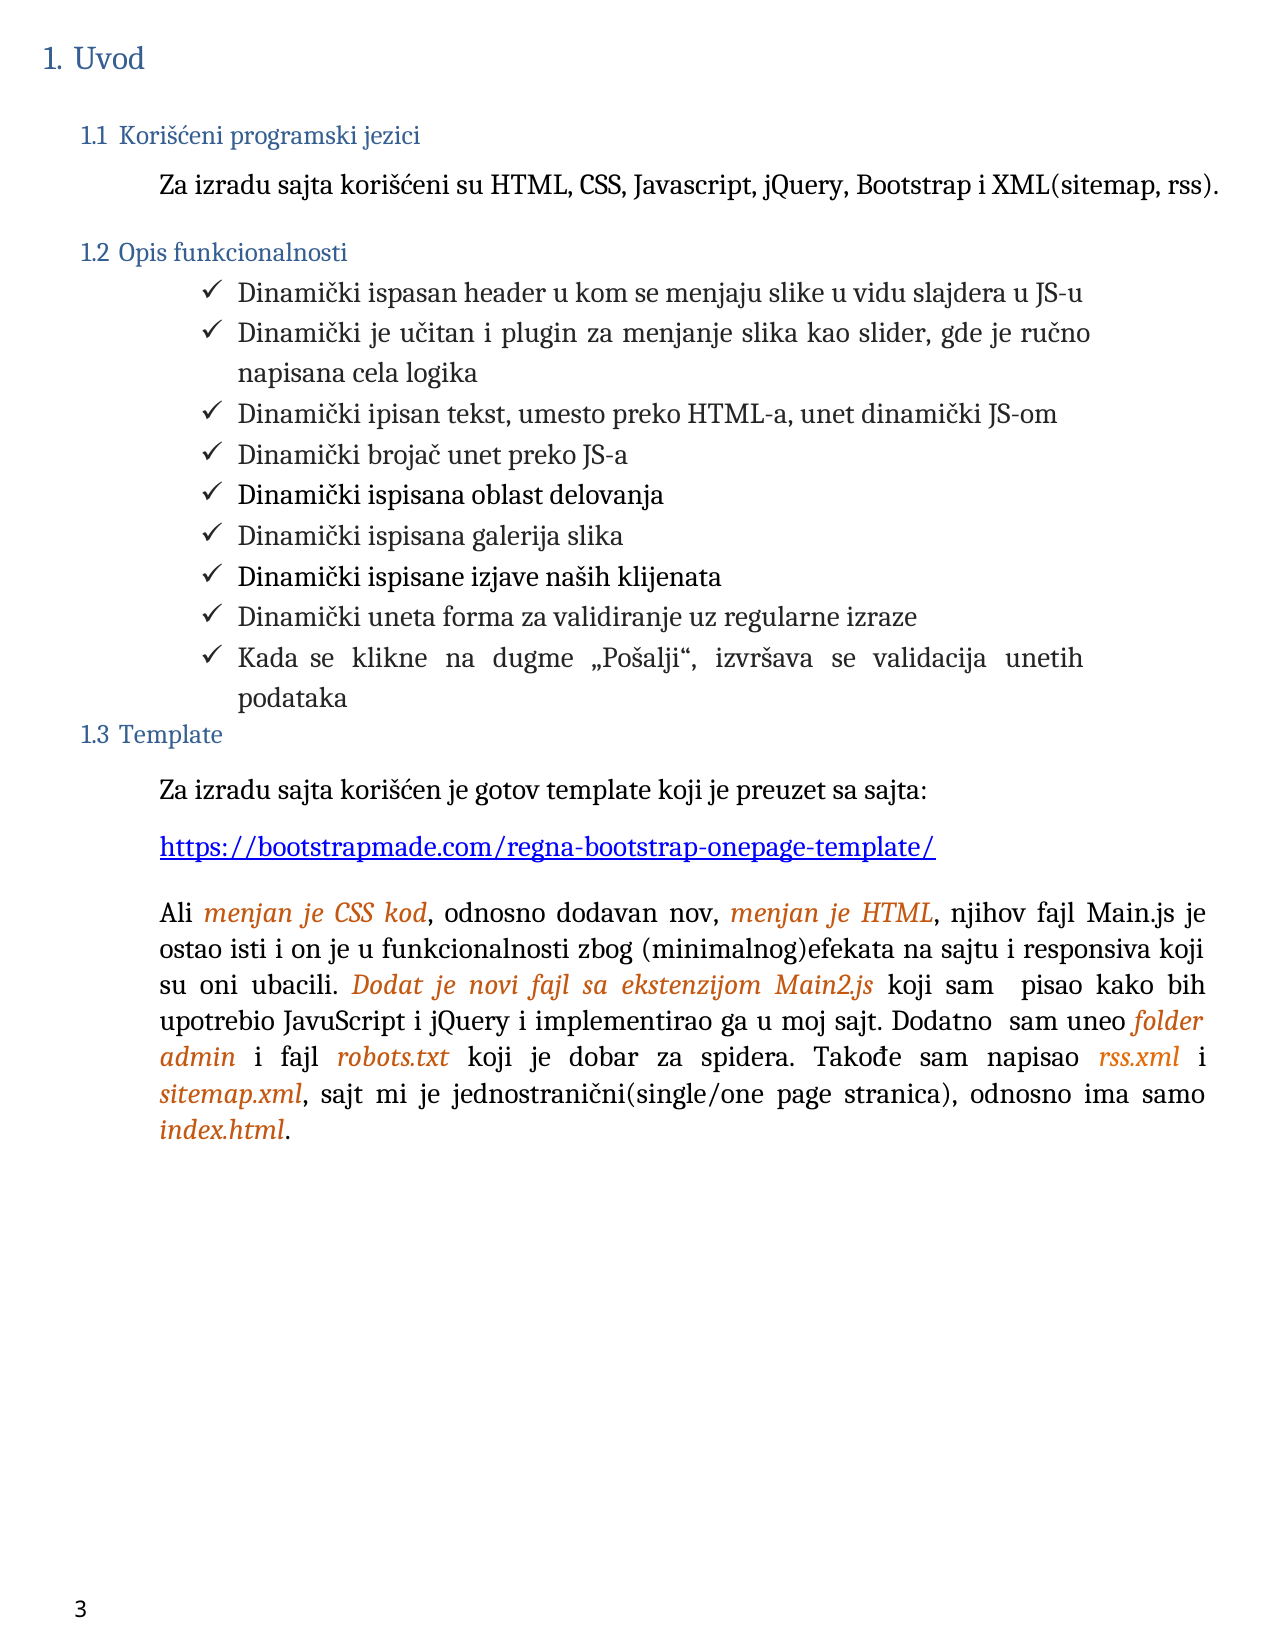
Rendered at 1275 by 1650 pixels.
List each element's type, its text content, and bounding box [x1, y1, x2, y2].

text Za izradu sajta korišćeni su HTML, CSS, Javascript, jQuery, Bootstrap i XML(sitemap, rss). [159, 168, 1225, 233]
text napisana cela logika [237, 357, 1225, 390]
subtitle Opis funkcionalnosti [81, 237, 1225, 269]
subtitle Korišćeni programski jezici [81, 120, 1225, 152]
list Dinamički ispisane izjave naših klijenata [200, 560, 1225, 593]
list Dinamički uneta forma za validiranje uz regularne izraze [200, 600, 1225, 634]
list Dinamički ispasan header u kom se menjaju slike u vidu slajdera u JS-u [200, 276, 1225, 309]
list Kada se klikne na dugme „Pošalji“, izvršava se validacija unetih [200, 641, 1225, 674]
list Dinamički brojač unet preko JS-a [200, 438, 1225, 471]
list Dinamički je učitan i plugin za menjanje slika kao slider, gde je ručno [200, 316, 1225, 350]
text https://bootstrapmade.com/regna-bootstrap-onepage-template/ [159, 830, 1225, 863]
subtitle Template [81, 719, 1225, 750]
list Dinamički ispisana galerija slika [200, 519, 1225, 553]
list Dinamički ipisan tekst, umesto preko HTML-a, unet dinamički JS-om [200, 397, 1225, 431]
text Ali menjan je CSS kod, odnosno dodavan nov, menjan je HTML, njihov fajl Main.js je ostao isti i on je u funkcionalnosti zbog (minimalnog)efekata na sajtu i responsiva koji su oni ubacili. Dodat je novi fajl sa ekstenzijom Main2.js koji sam pisao kako bih upotrebio JavuScript i jQuery i implementirao ga u moj sajt. Dodatno sam uneo folder admin i fajl robots.txt koji je dobar za spidera. Takođe sam napisao rss.xml i sitemap.xml, sajt mi je jednostranični(single/one page stranica), odnosno ima samo index.html. [159, 896, 1206, 1146]
text Za izradu sajta korišćen je gotov template koji je preuzet sa sajta: [159, 773, 1225, 807]
text podataka [237, 681, 1225, 715]
list Dinamički ispisana oblast delovanja [200, 478, 1225, 512]
subtitle Uvod [44, 39, 1225, 116]
